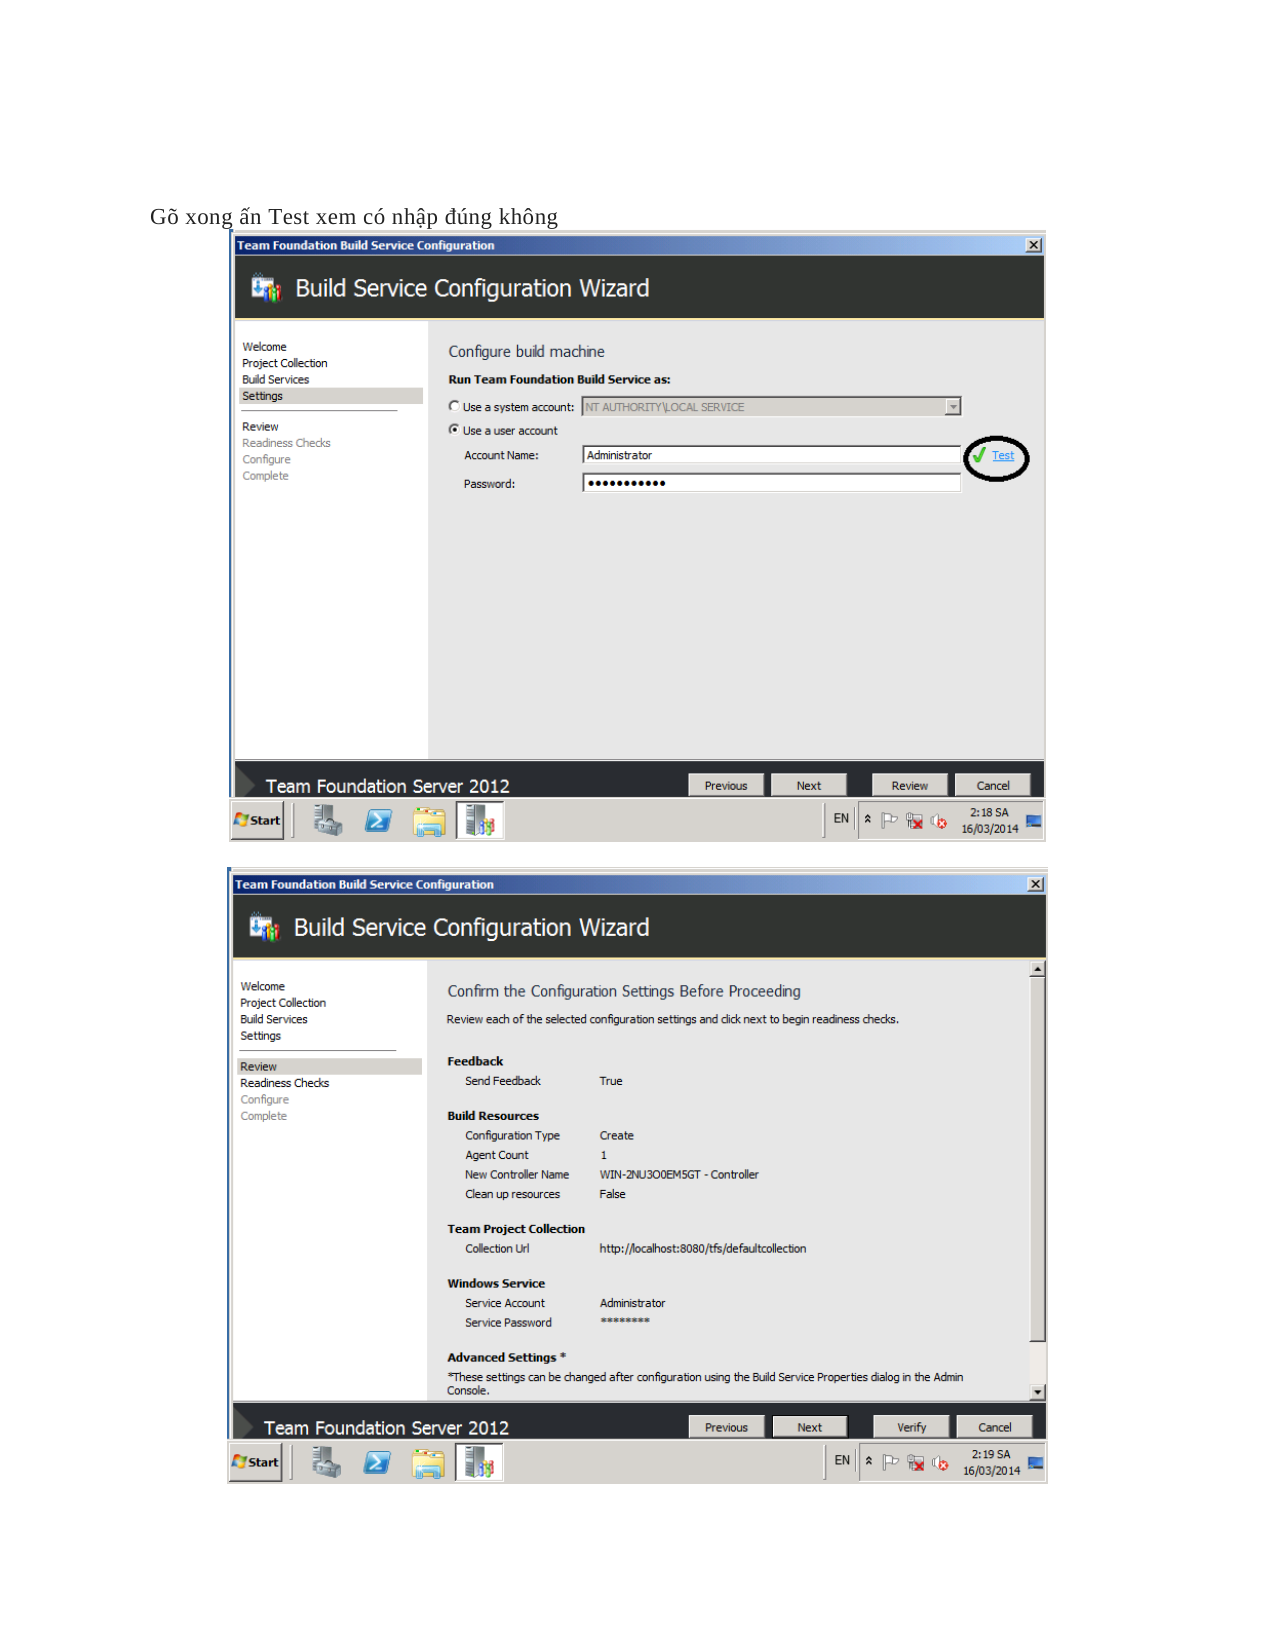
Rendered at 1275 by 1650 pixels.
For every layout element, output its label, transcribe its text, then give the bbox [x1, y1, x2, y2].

picture [227, 867, 1048, 1484]
text Gõ xong ấn Test xem có nhập đúng không [150, 176, 1125, 229]
picture [229, 229, 1046, 842]
